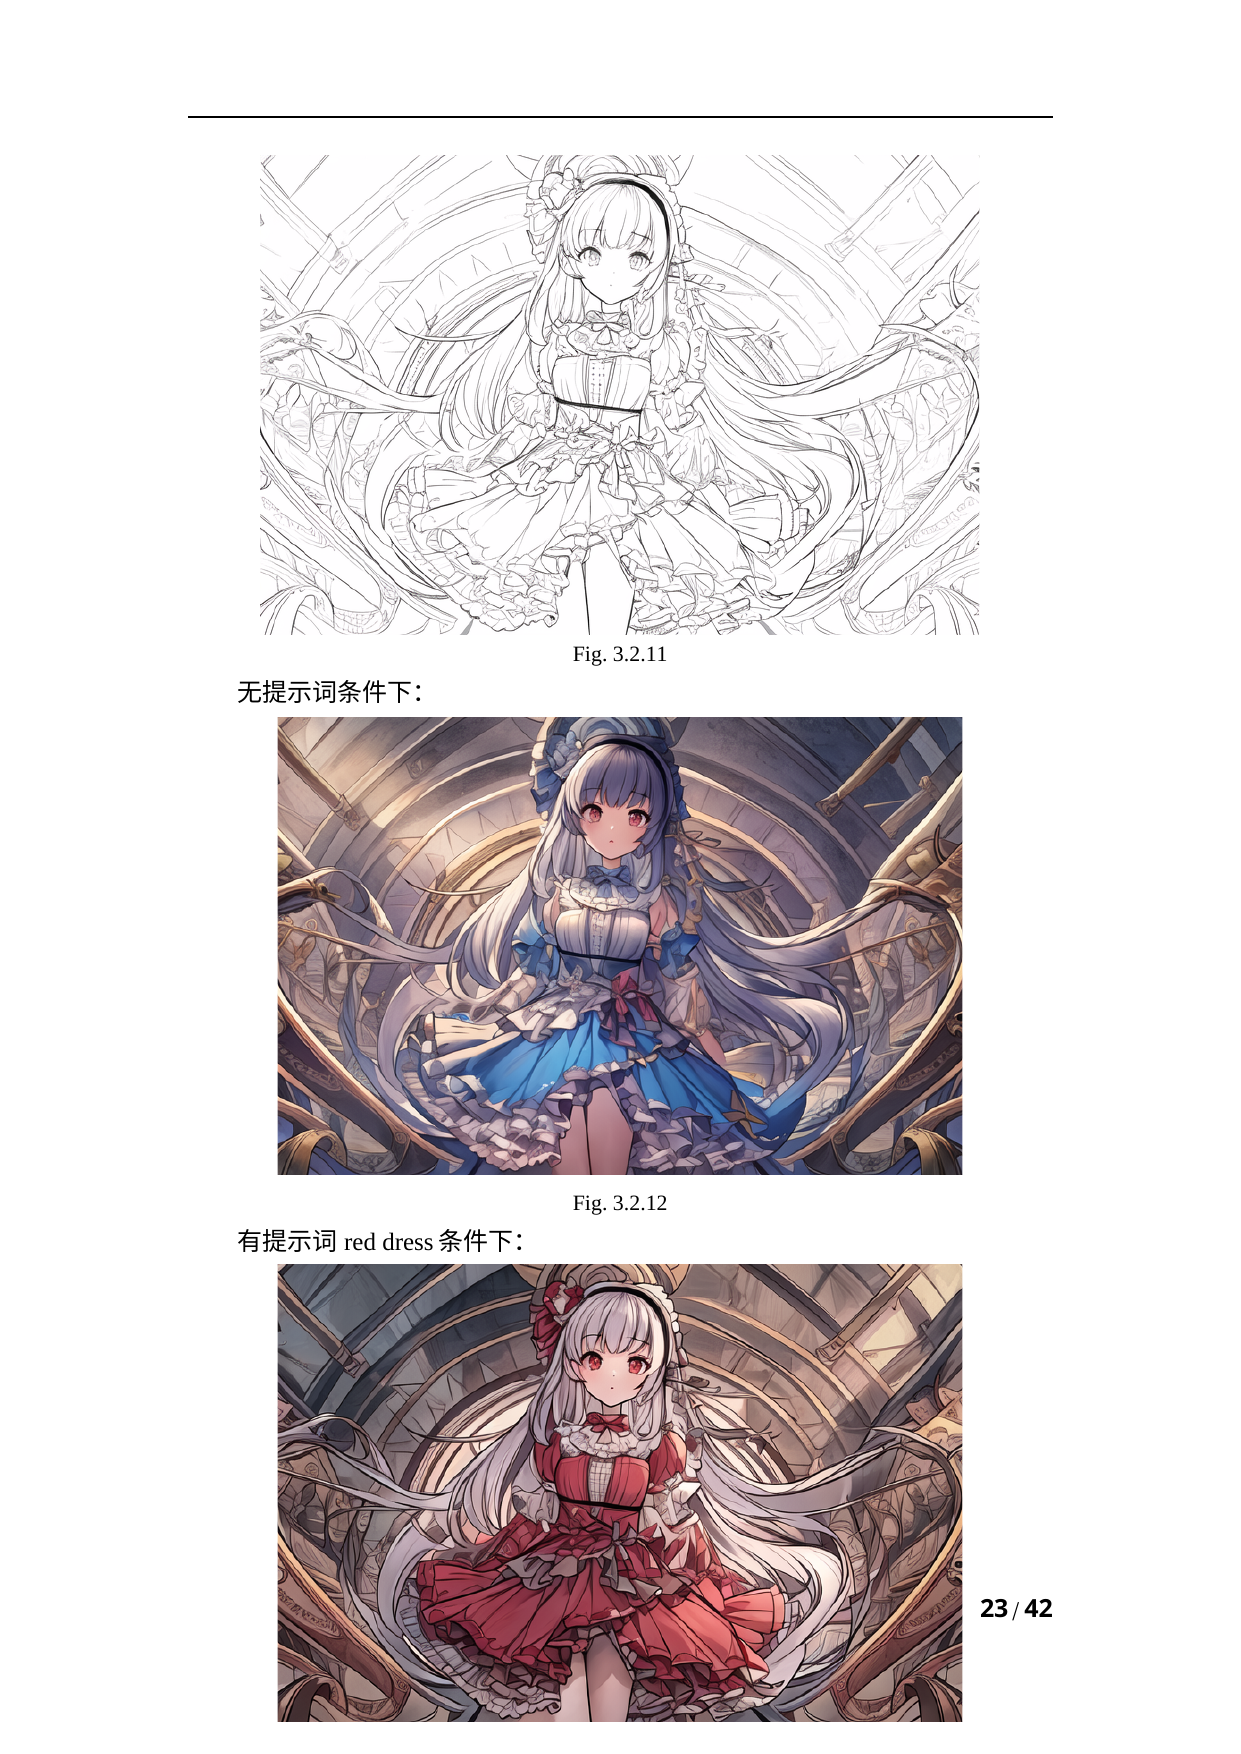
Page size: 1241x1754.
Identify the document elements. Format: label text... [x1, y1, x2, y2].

text 有提示词 red dress条件下： [187, 1222, 1053, 1258]
text 无提示词条件下： [187, 672, 1053, 709]
picture [260, 155, 980, 635]
picture [277, 717, 963, 1175]
picture [277, 1264, 963, 1722]
